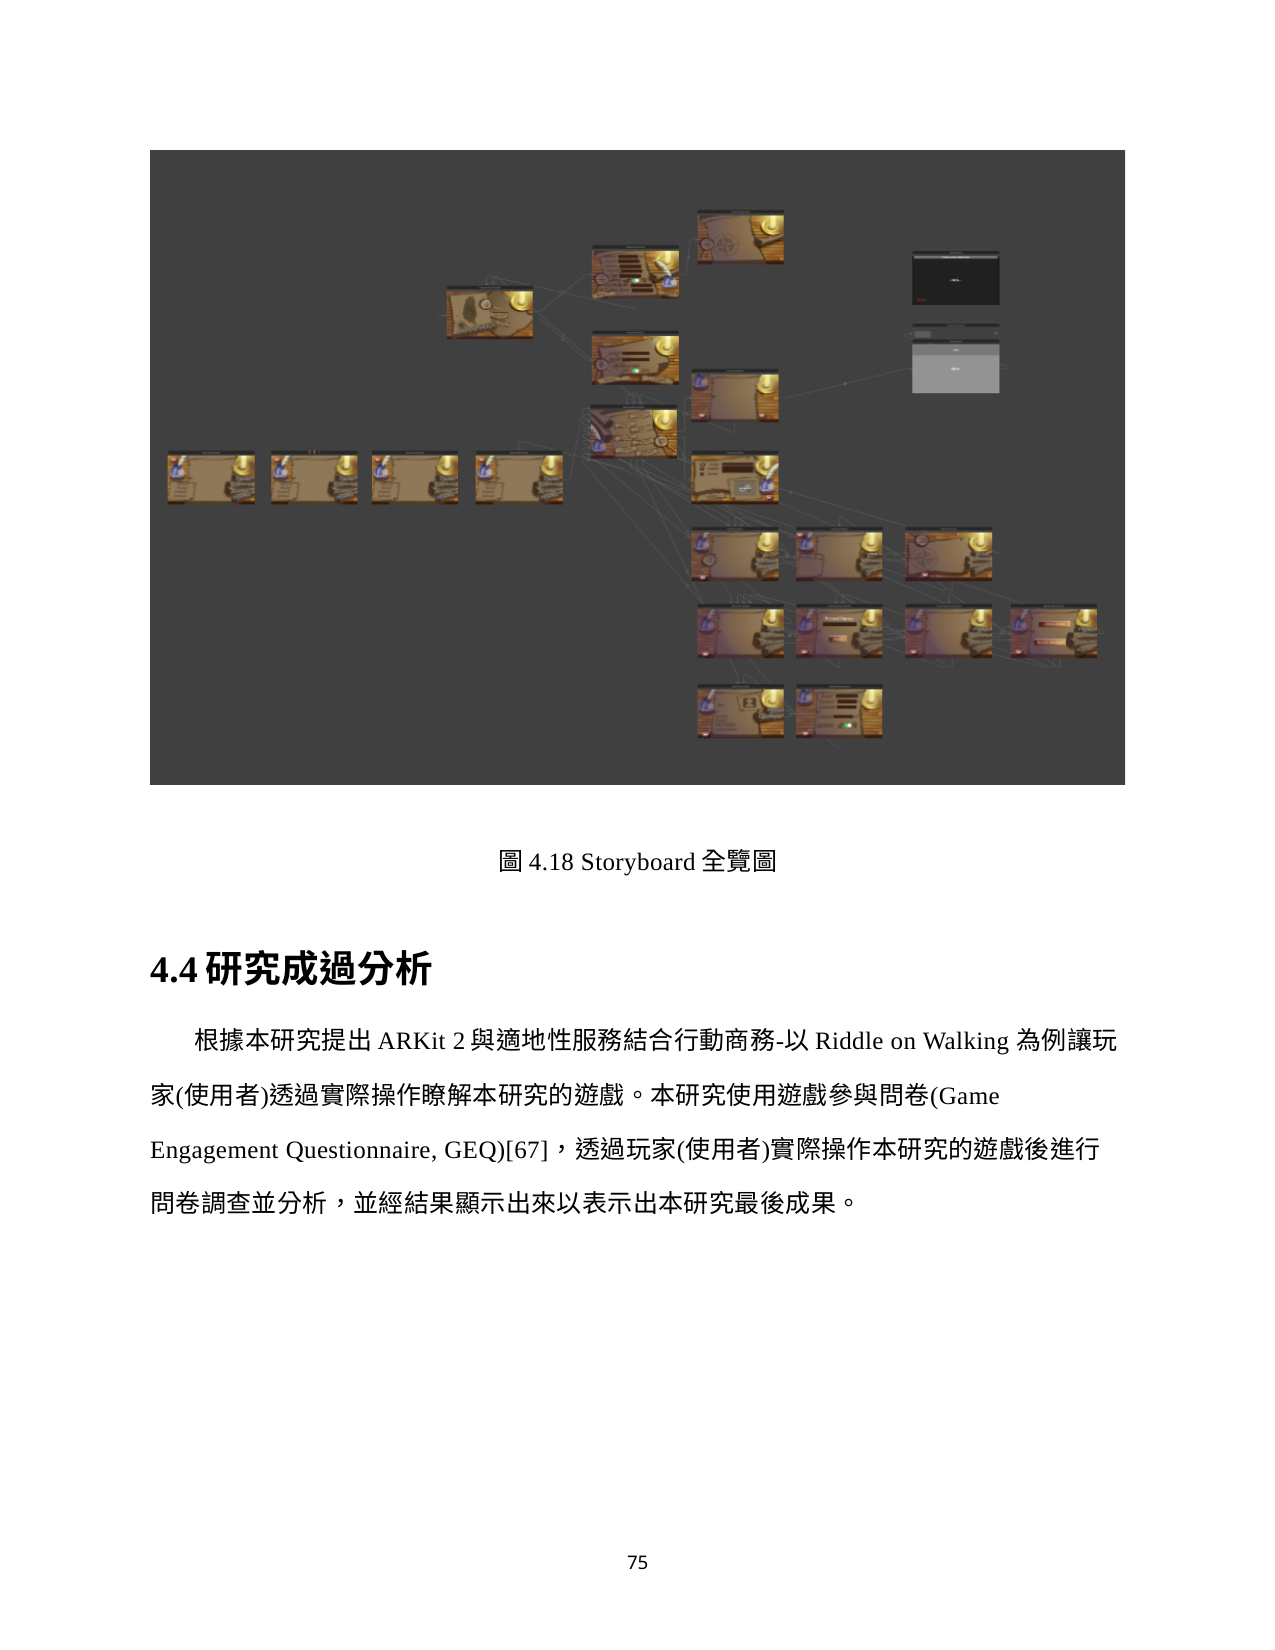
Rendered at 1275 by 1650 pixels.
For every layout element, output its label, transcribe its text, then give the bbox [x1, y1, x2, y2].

text 4.4研究成過分析 [150, 939, 1125, 994]
text 根據本研究提出ARKit 2與適地性服務結合行動商務-以Riddle on Walking 為例讓玩家(使用者)透過實際操作瞭解本研究的遊戲。本研究使用遊戲參與問卷(Game Engagement Questionnaire, GEQ)[67]，透過玩家(使用者)實際操作本研究的遊戲後進行問卷調查並分析，並經結果顯示出來以表示出本研究最後成果。 [150, 1021, 1125, 1220]
picture [150, 150, 1125, 785]
text 圖4.18 Storyboard全覽圖 [150, 842, 1125, 878]
